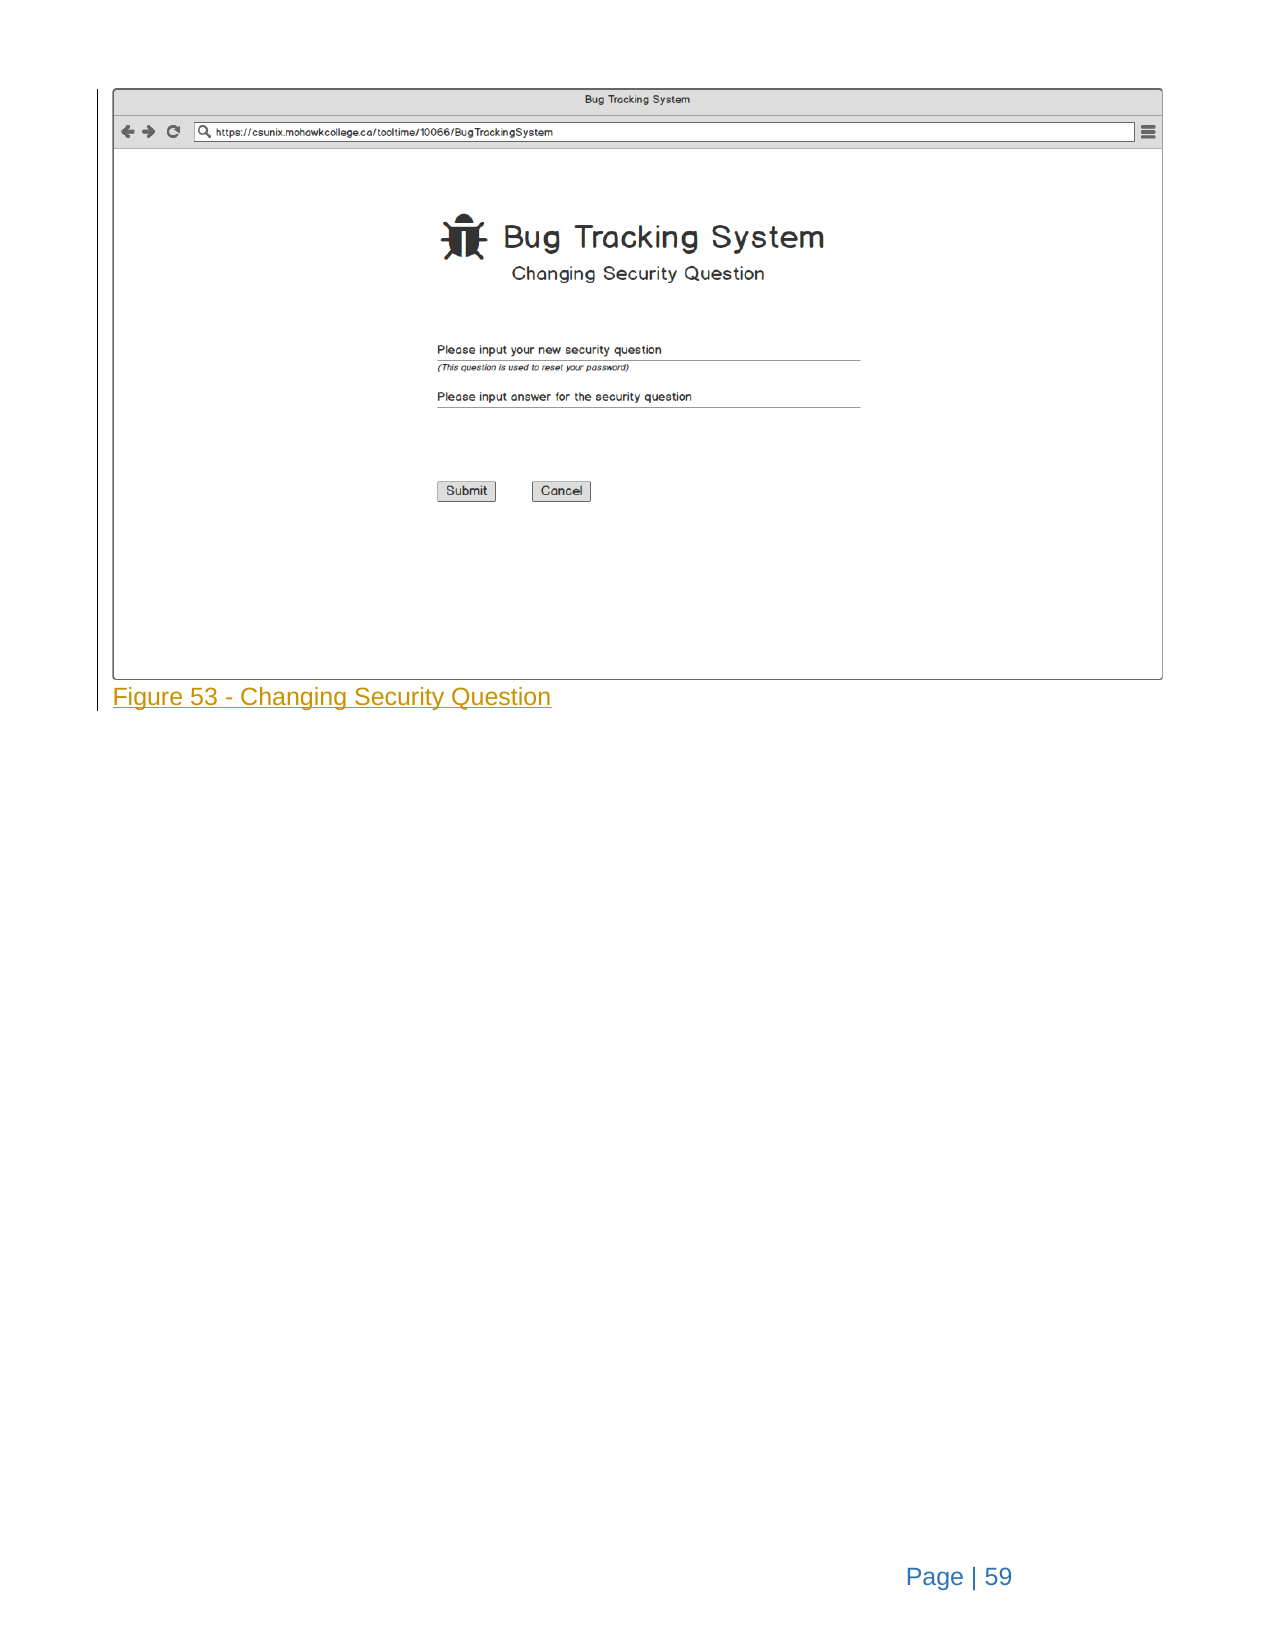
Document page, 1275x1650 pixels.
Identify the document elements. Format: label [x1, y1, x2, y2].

picture [112, 88, 1163, 680]
